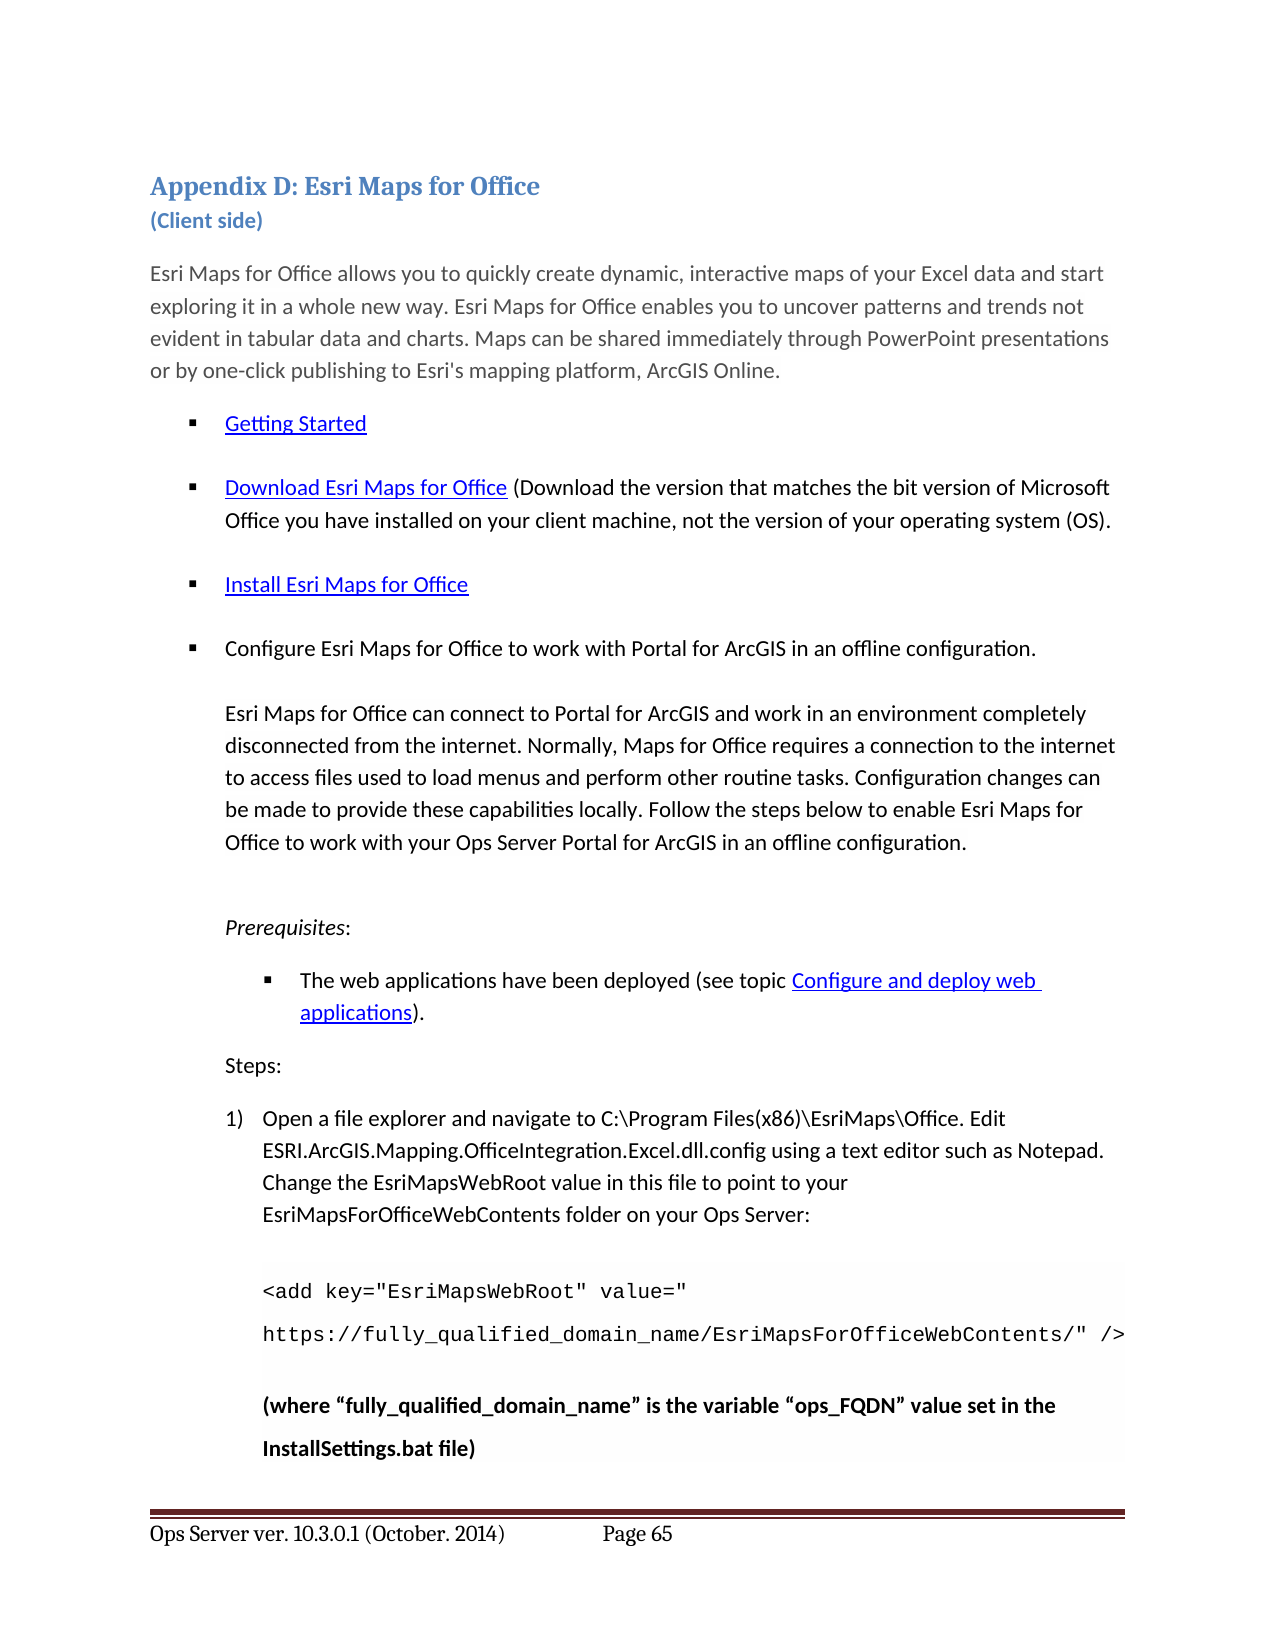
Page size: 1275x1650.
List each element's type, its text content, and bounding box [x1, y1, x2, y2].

list Open a file explorer and navigate to C:\Program Files(x86)\EsriMaps\Office. Edit ESRI.ArcGIS.Mapping.OfficeIntegration.Excel.dll.config using a text editor such as Notepad. Change the EsriMapsWebRoot value in this file to point to your EsriMapsForOfficeWebContents folder on your Ops Server: [225, 1104, 1125, 1229]
list Esri Maps for Office can connect to Portal for ArcGIS and work in an environment completely disconnected from the internet. Normally, Maps for Office requires a connection to the internet to access files used to load menus and perform other routine tasks. Configuration changes can be made to provide these capabilities locally. Follow the steps below to enable Esri Maps for Office to work with your Ops Server Portal for ArcGIS in an offline configuration. [225, 699, 1125, 856]
text (where “fully_qualified_domain_name” is the variable “ops_FQDN” value set in the InstallSettings.bat file) [262, 1377, 1125, 1462]
list Configure Esri Maps for Office to work with Portal for ArcGIS in an offline configuration. [187, 634, 1125, 662]
list The web applications have been deployed (see topic Configure and deploy web applications). [262, 966, 1125, 1026]
list Getting Started [187, 409, 1125, 437]
text <add key="EsriMapsWebRoot" value=" https://fully_qualified_domain_name/EsriMapsForOfficeWebContents/" /> [262, 1262, 1125, 1348]
list Install Esri Maps for Office [187, 570, 1125, 598]
text Steps: [225, 1051, 1125, 1079]
text Prerequisites: [225, 913, 1125, 941]
text (Client side) [150, 207, 1125, 234]
list Download Esri Maps for Office (Download the version that matches the bit version of Microsoft Office you have installed on your client machine, not the version of your operating system (OS). [187, 473, 1125, 534]
subtitle Appendix D: Esri Maps for Office [150, 171, 1125, 202]
text Esri Maps for Office allows you to quickly create dynamic, interactive maps of your Excel data and start exploring it in a whole new way. Esri Maps for Office enables you to uncover patterns and trends not evident in tabular data and charts. Maps can be shared immediately through PowerPoint presentations or by one-click publishing to Esri's mapping platform, ArcGIS Online. [150, 259, 1125, 384]
